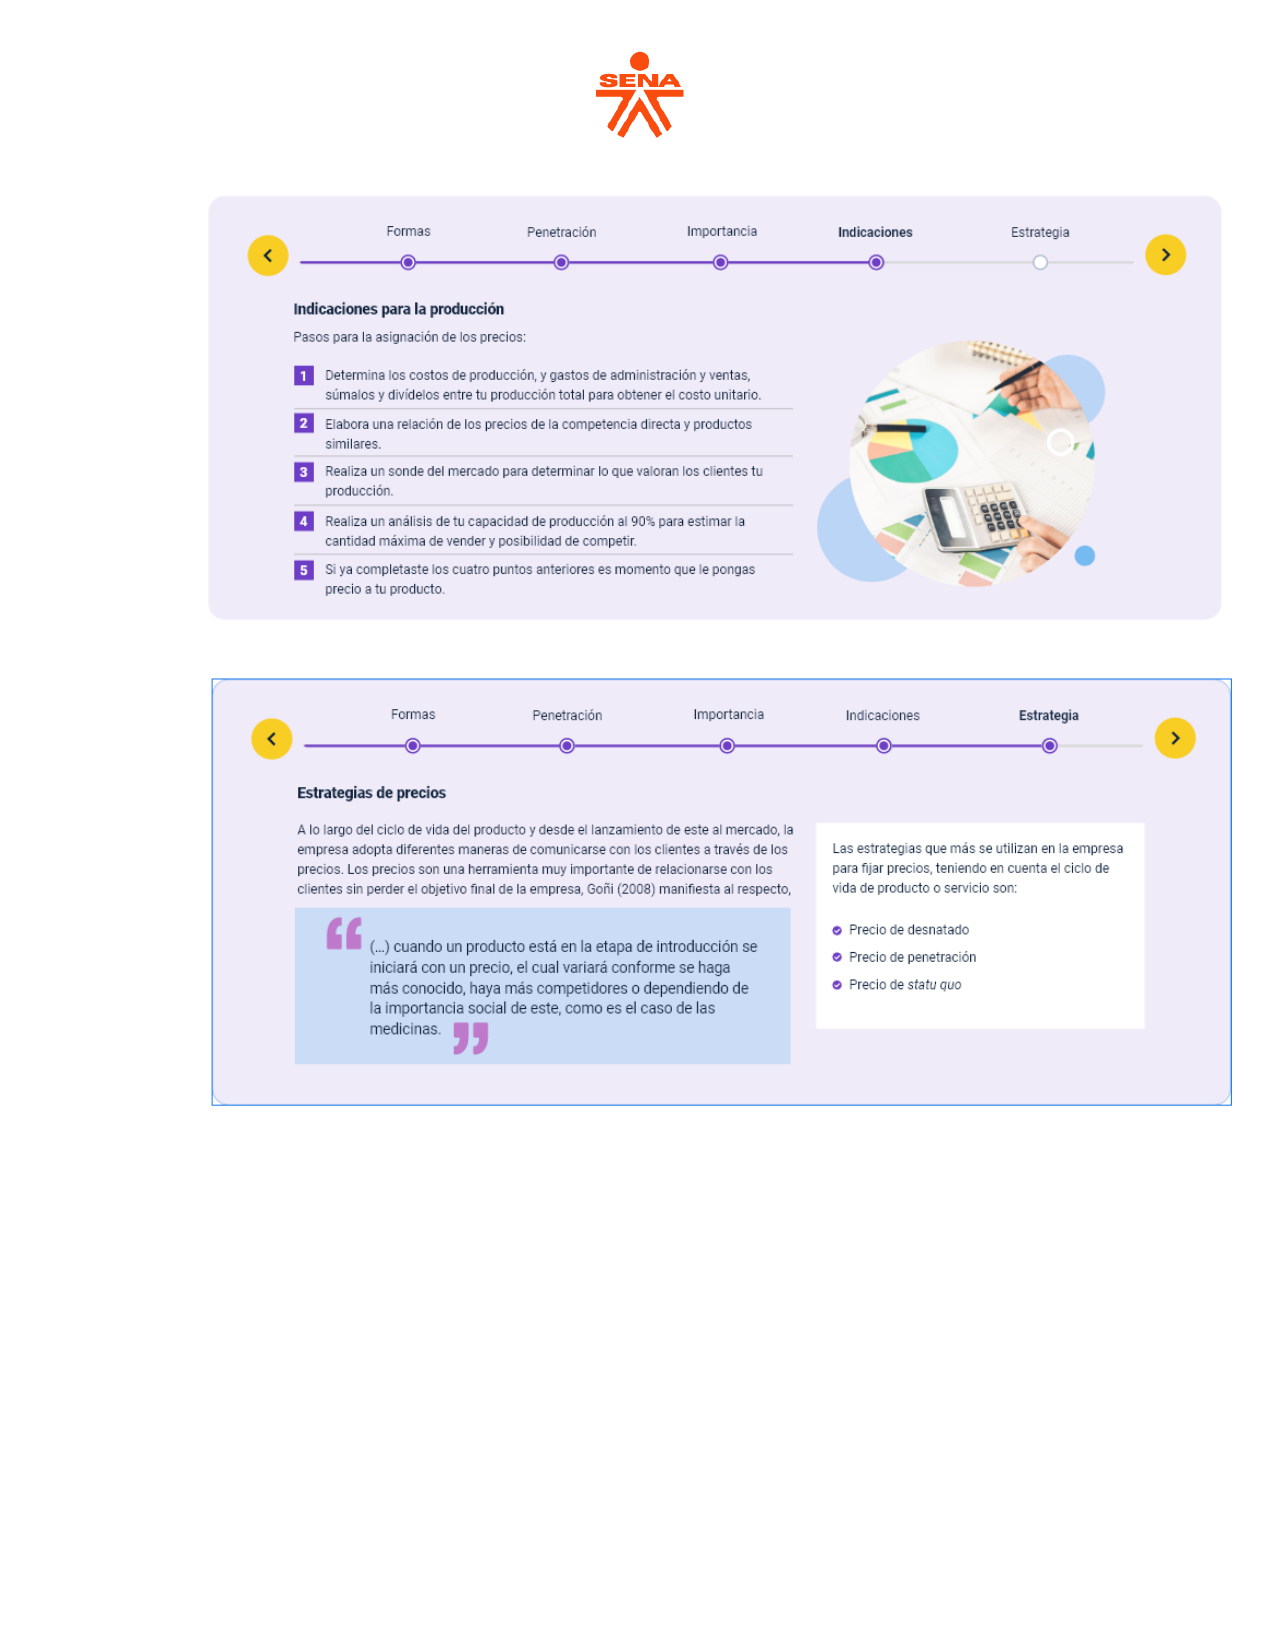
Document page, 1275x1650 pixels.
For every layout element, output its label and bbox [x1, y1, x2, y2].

picture [193, 662, 1232, 1119]
picture [585, 48, 690, 142]
picture [193, 177, 1232, 633]
